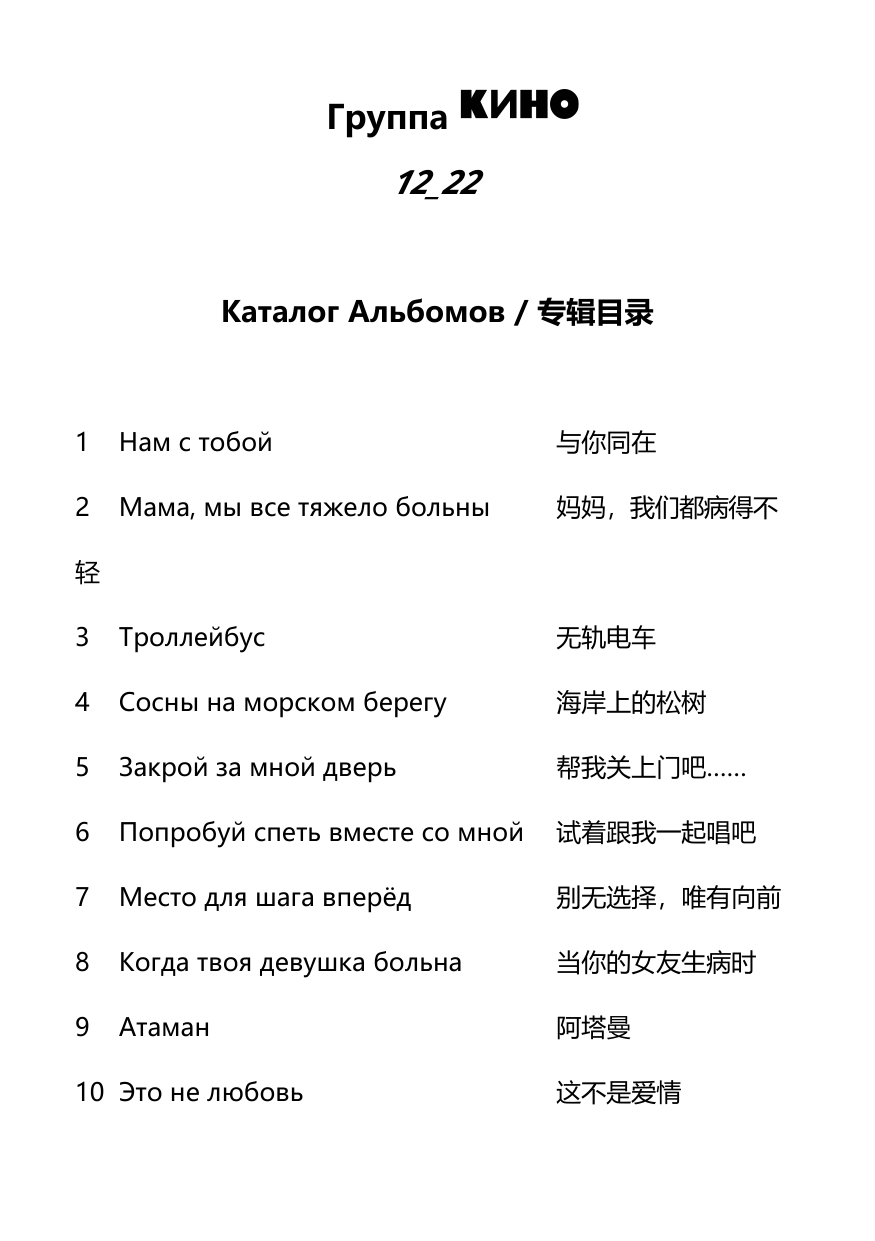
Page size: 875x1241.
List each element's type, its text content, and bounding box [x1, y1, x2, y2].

text 12_22 [75, 149, 799, 214]
text 2 Мама, мы все тяжело больны 妈妈，我们都病得不轻 [75, 474, 799, 604]
text 6 Попробуй спеть вместе со мной 试着跟我一起唱吧 [75, 799, 799, 864]
text 10 Это не любовь 这不是爱情 [75, 1059, 799, 1124]
text Группа [75, 84, 799, 149]
text 8 Когда твоя девушка больна 当你的女友生病时 [75, 929, 799, 994]
text 1 Нам с тобой 与你同在 [75, 409, 799, 474]
text 5 Закрой за мной дверь 帮我关上门吧…… [75, 734, 799, 799]
text 9 Атаман 阿塔曼 [75, 994, 799, 1059]
text 4 Сосны на морском берегу 海岸上的松树 [75, 669, 799, 734]
text 3 Троллейбус 无轨电车 [75, 604, 799, 669]
text 7 Место для шага вперёд 别无选择，唯有向前 [75, 864, 799, 929]
text Каталог Альбомов / 专辑目录 [75, 279, 799, 344]
